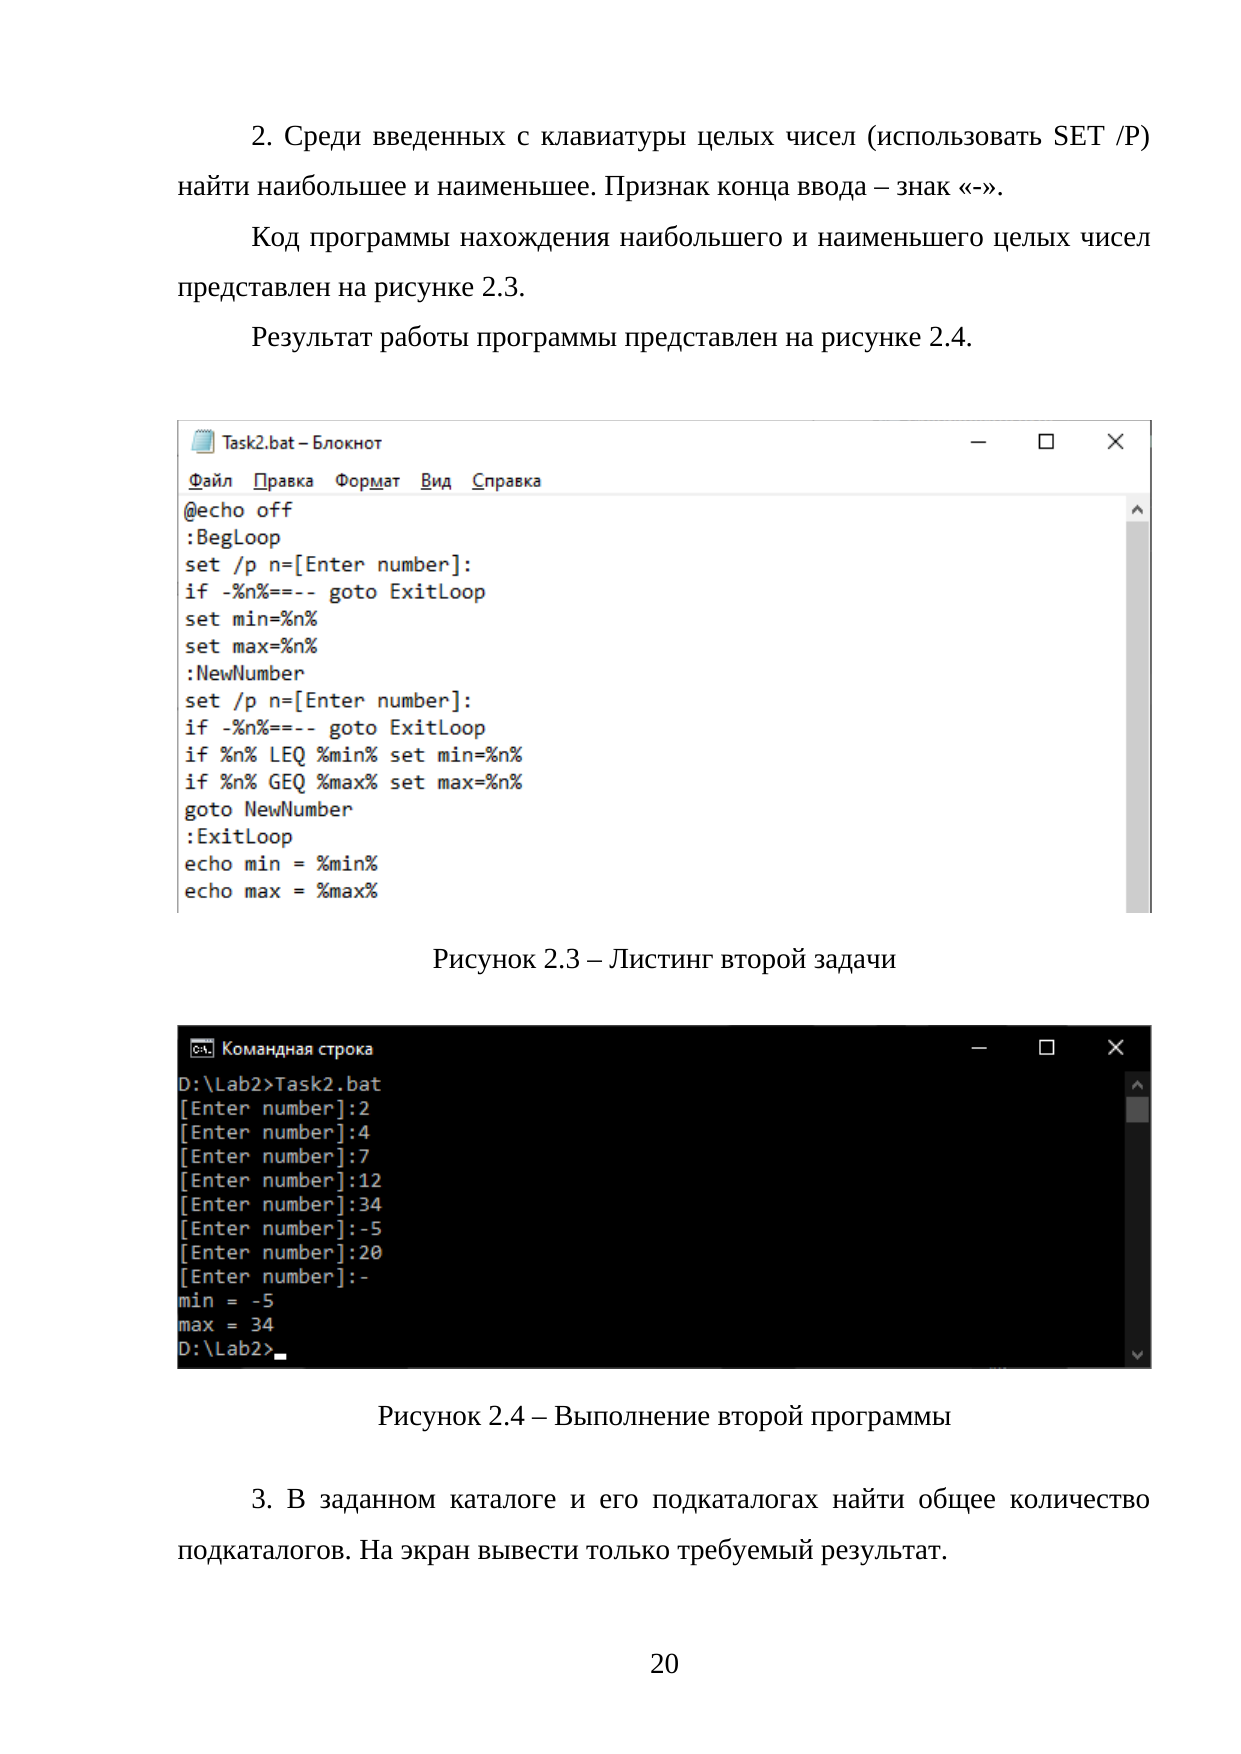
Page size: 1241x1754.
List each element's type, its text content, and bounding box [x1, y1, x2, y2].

text Код программы нахождения наибольшего и наименьшего целых чисел представлен на рисунке 2.3. [177, 219, 1152, 303]
text Рисунок 2.4 – Выполнение второй программы [177, 1398, 1152, 1431]
text 2. Среди введенных с клавиатуры целых чисел (использовать SET /P) найти наибольшее и наименьшее. Признак конца ввода – знак «-». [177, 118, 1152, 202]
text Результат работы программы представлен на рисунке 2.4. [177, 319, 1152, 353]
picture [177, 420, 1152, 913]
picture [177, 1025, 1152, 1369]
list 3. В заданном каталоге и его подкаталогах найти общее количество подкаталогов. На экран вывести только требуемый результат. [177, 1481, 1152, 1565]
text Рисунок 2.3 – Листинг второй задачи [177, 942, 1152, 975]
